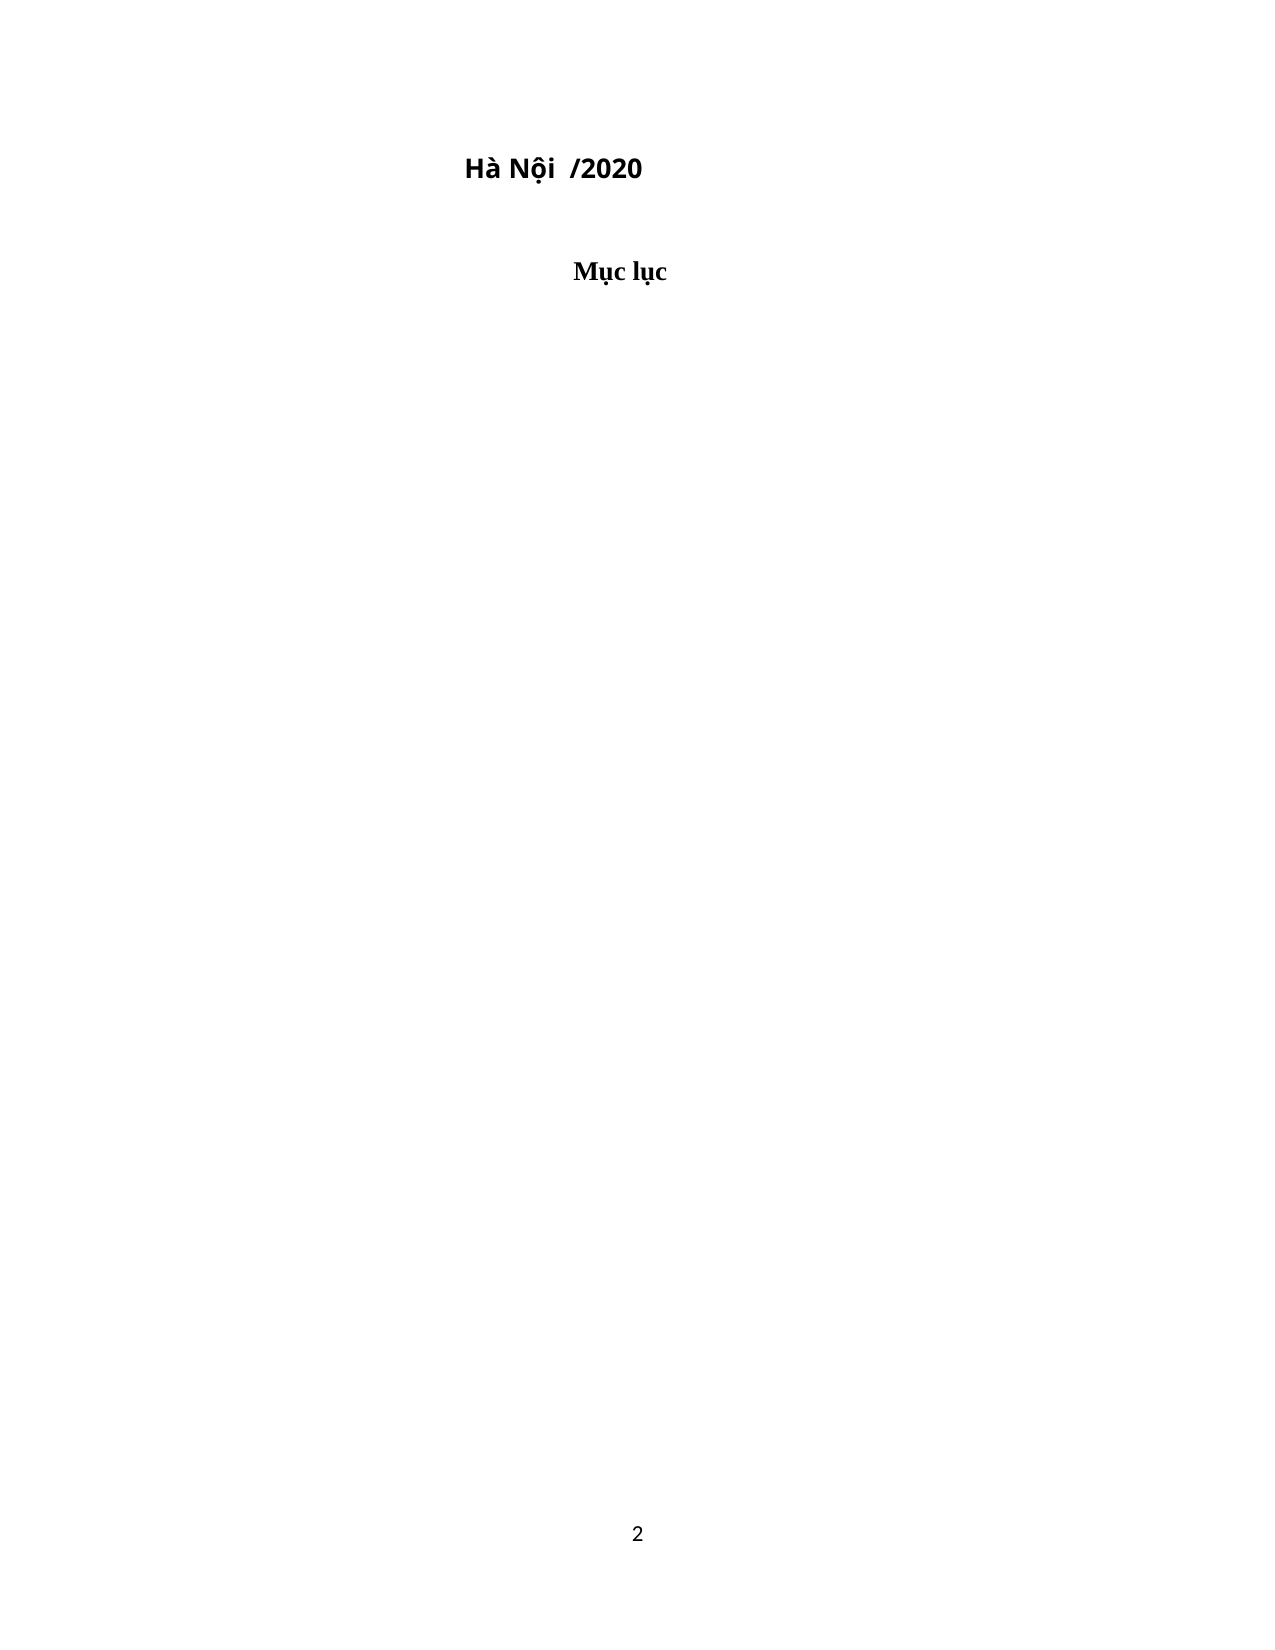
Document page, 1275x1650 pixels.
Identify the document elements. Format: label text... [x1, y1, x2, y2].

text Hà Nội /2020 [375, 150, 1125, 187]
